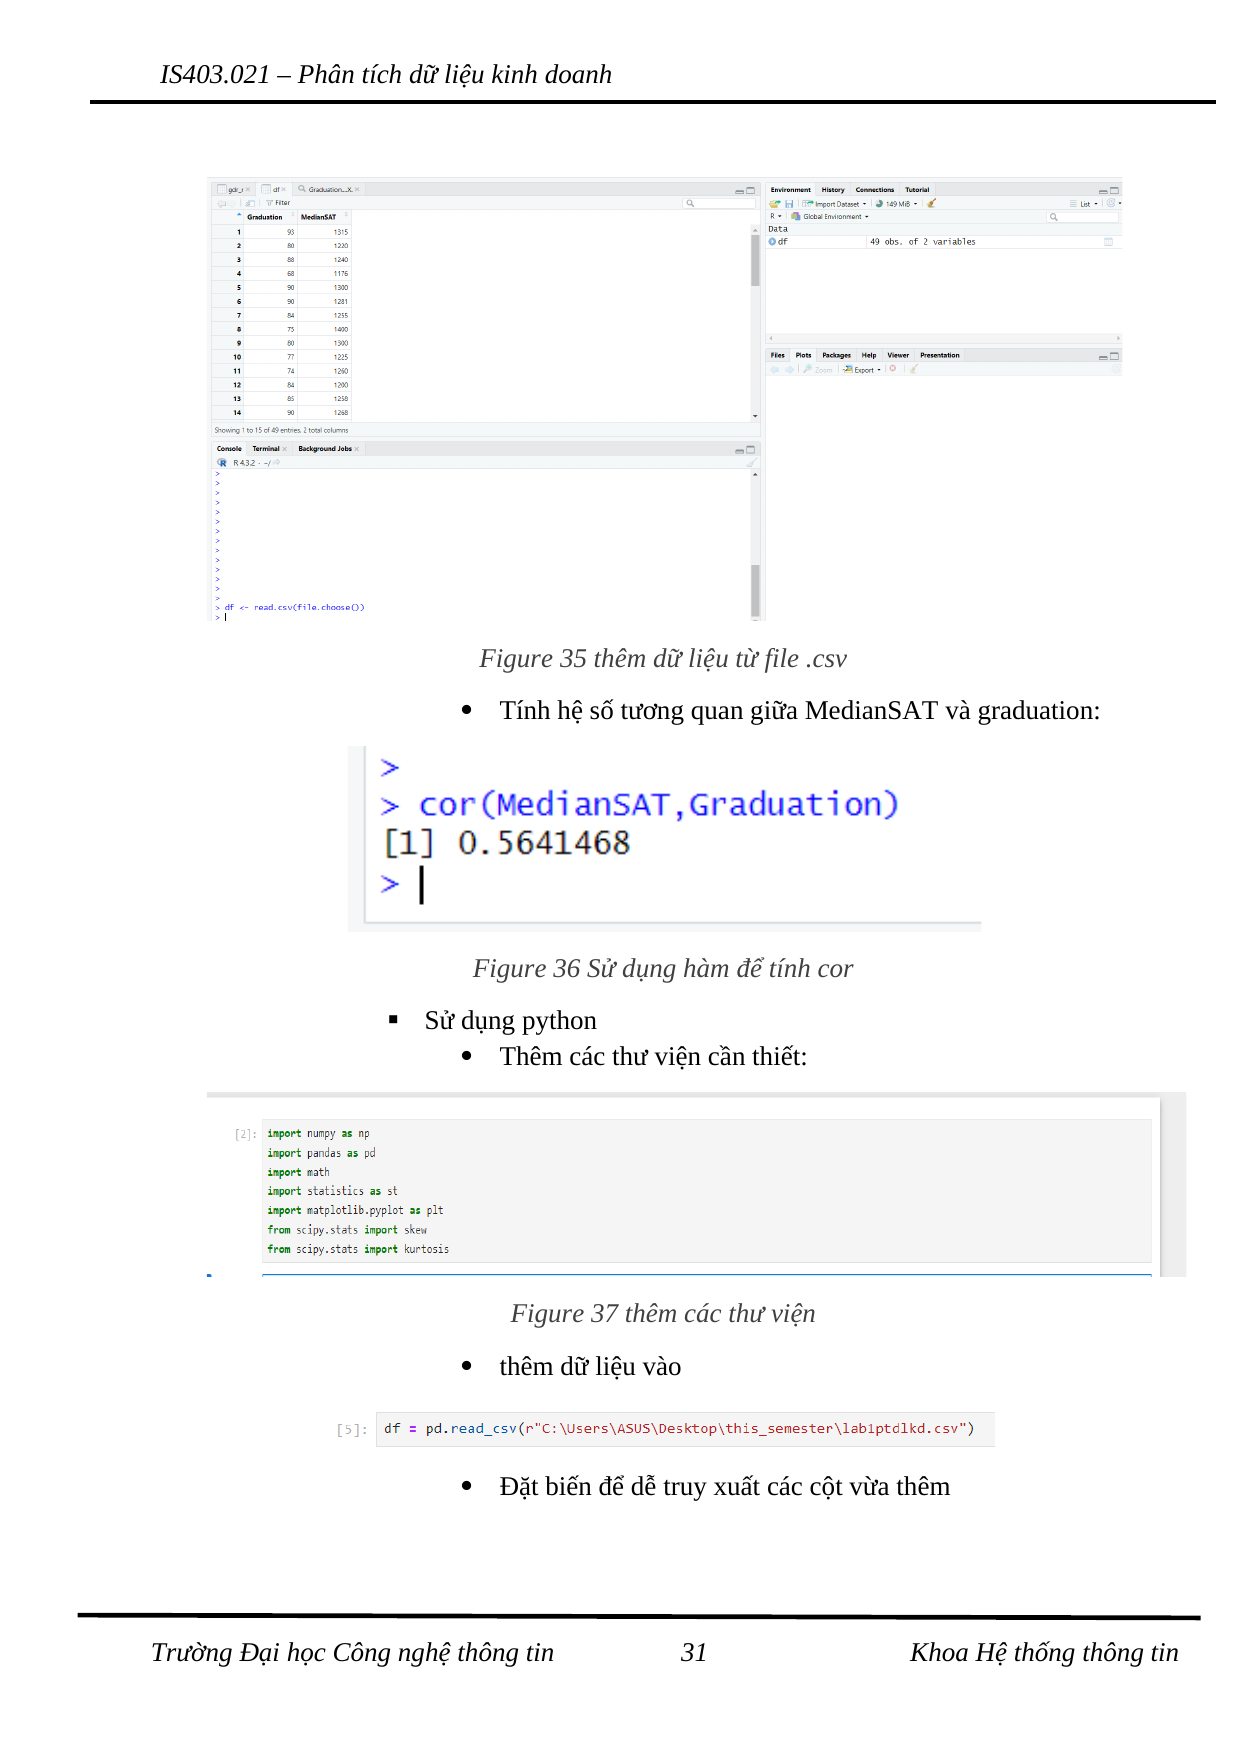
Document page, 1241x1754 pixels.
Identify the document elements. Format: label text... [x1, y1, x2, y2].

text Figure 36 Sử dụng hàm để tính cor [207, 952, 1122, 983]
list Sử dụng python [387, 1004, 1122, 1036]
picture [333, 1402, 995, 1450]
picture [206, 1092, 1187, 1277]
list Đặt biến để dễ truy xuất các cột vừa thêm [462, 1470, 1122, 1501]
picture [206, 177, 1123, 621]
list Thêm các thư viện cần thiết: [462, 1040, 1122, 1072]
picture [347, 746, 982, 932]
text Figure 35 thêm dữ liệu từ file .csv [207, 642, 1122, 673]
text Figure 37 thêm các thư viện [207, 1297, 1122, 1329]
list thêm dữ liệu vào [462, 1350, 1122, 1381]
list Tính hệ số tương quan giữa MedianSAT và graduation: [462, 694, 1122, 725]
